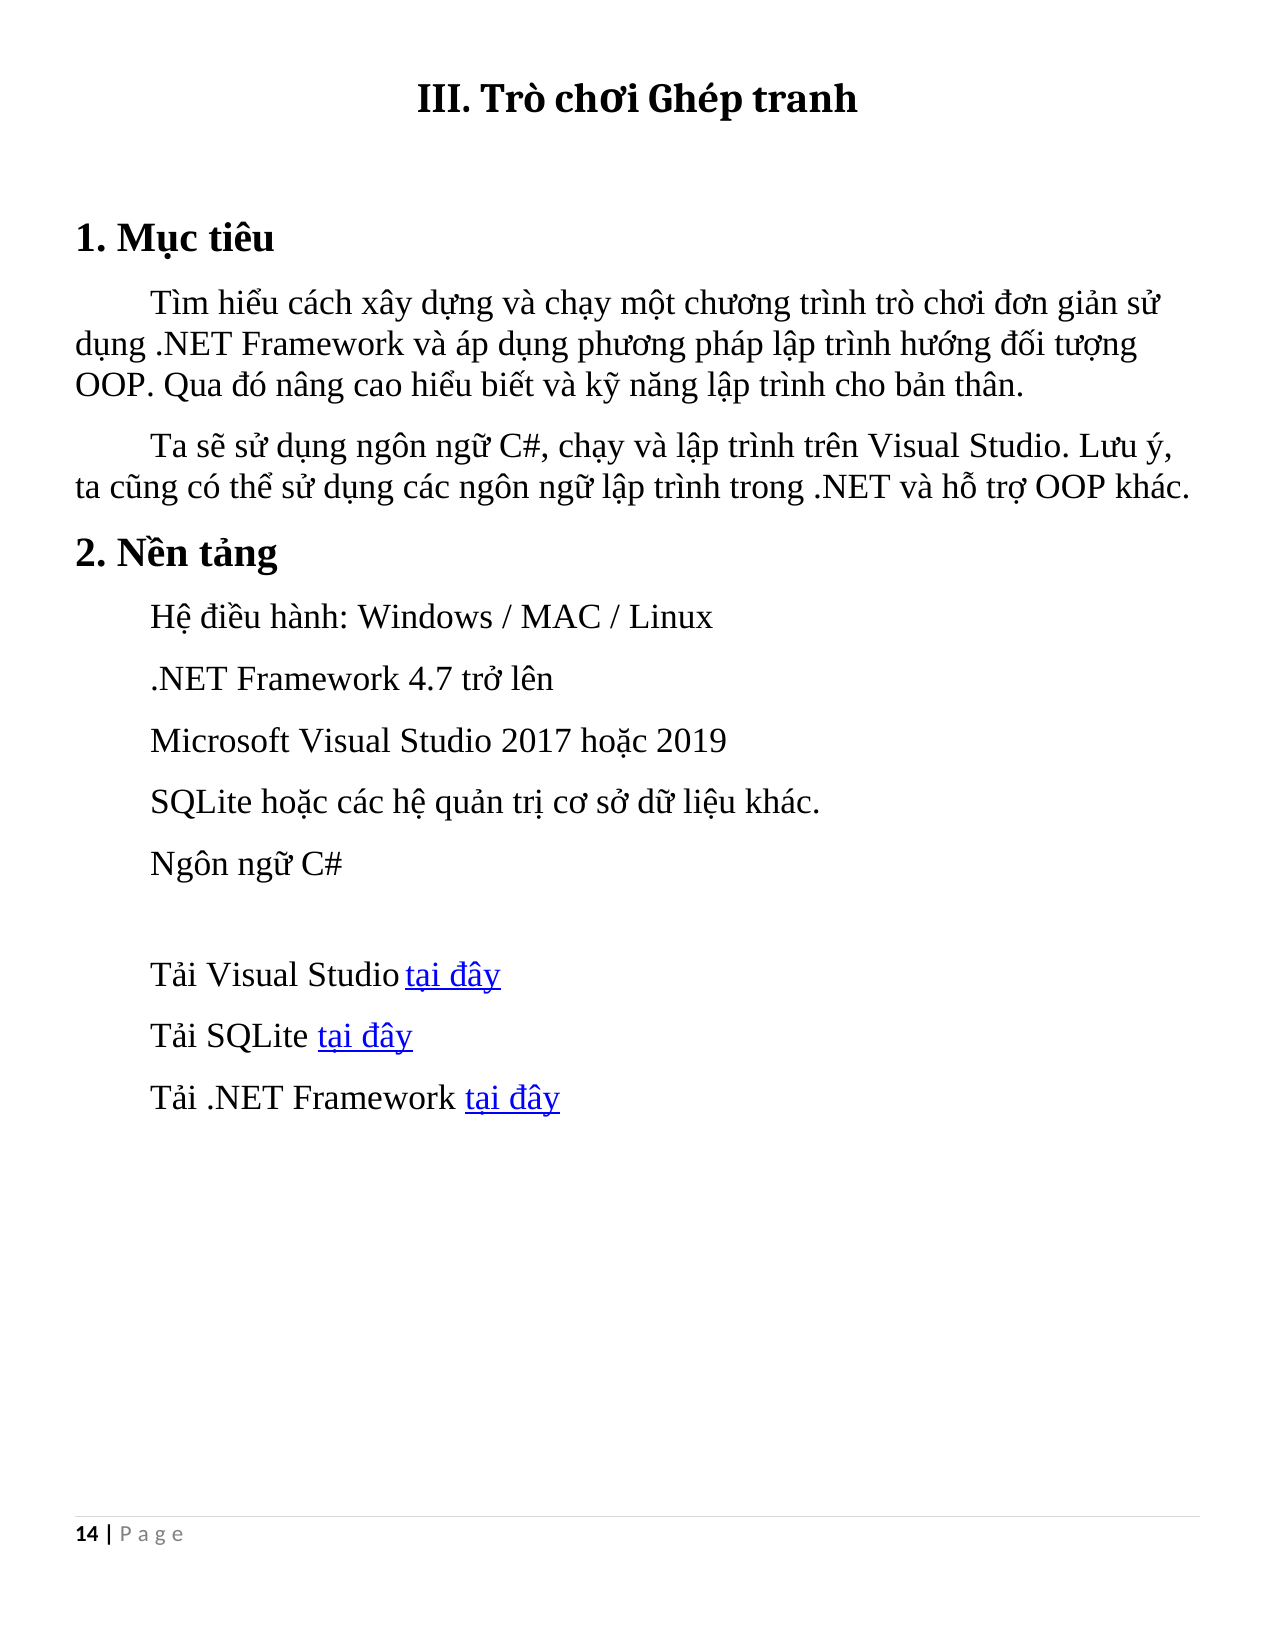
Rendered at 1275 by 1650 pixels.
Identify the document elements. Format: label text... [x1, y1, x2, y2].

text SQLite hoặc các hệ quản trị cơ sở dữ liệu khác. [75, 781, 1200, 822]
text 1. Mục tiêu [75, 212, 1200, 260]
text Ngôn ngữ C# [75, 842, 1200, 883]
text Tải Visual Studio tại đây [75, 953, 1200, 994]
text .NET Framework 4.7 trở lên [75, 657, 1200, 698]
text III. Trò chơi Ghép tranh [75, 75, 1200, 123]
text Tải SQLite tại đây [75, 1015, 1200, 1056]
text Tìm hiểu cách xây dựng và chạy một chương trình trò chơi đơn giản sử dụng .NET Framework và áp dụng phương pháp lập trình hướng đối tượng OOP. Qua đó nâng cao hiểu biết và kỹ năng lập trình cho bản thân. [75, 281, 1200, 404]
text Tải .NET Framework tại đây [75, 1076, 1200, 1117]
text 2. Nền tảng [75, 527, 1200, 575]
text Hệ điều hành: Windows / MAC / Linux [75, 596, 1200, 637]
text Ta sẽ sử dụng ngôn ngữ C#, chạy và lập trình trên Visual Studio. Lưu ý, ta cũng có thể sử dụng các ngôn ngữ lập trình trong .NET và hỗ trợ OOP khác. [75, 424, 1200, 506]
text Microsoft Visual Studio 2017 hoặc 2019 [75, 719, 1200, 760]
